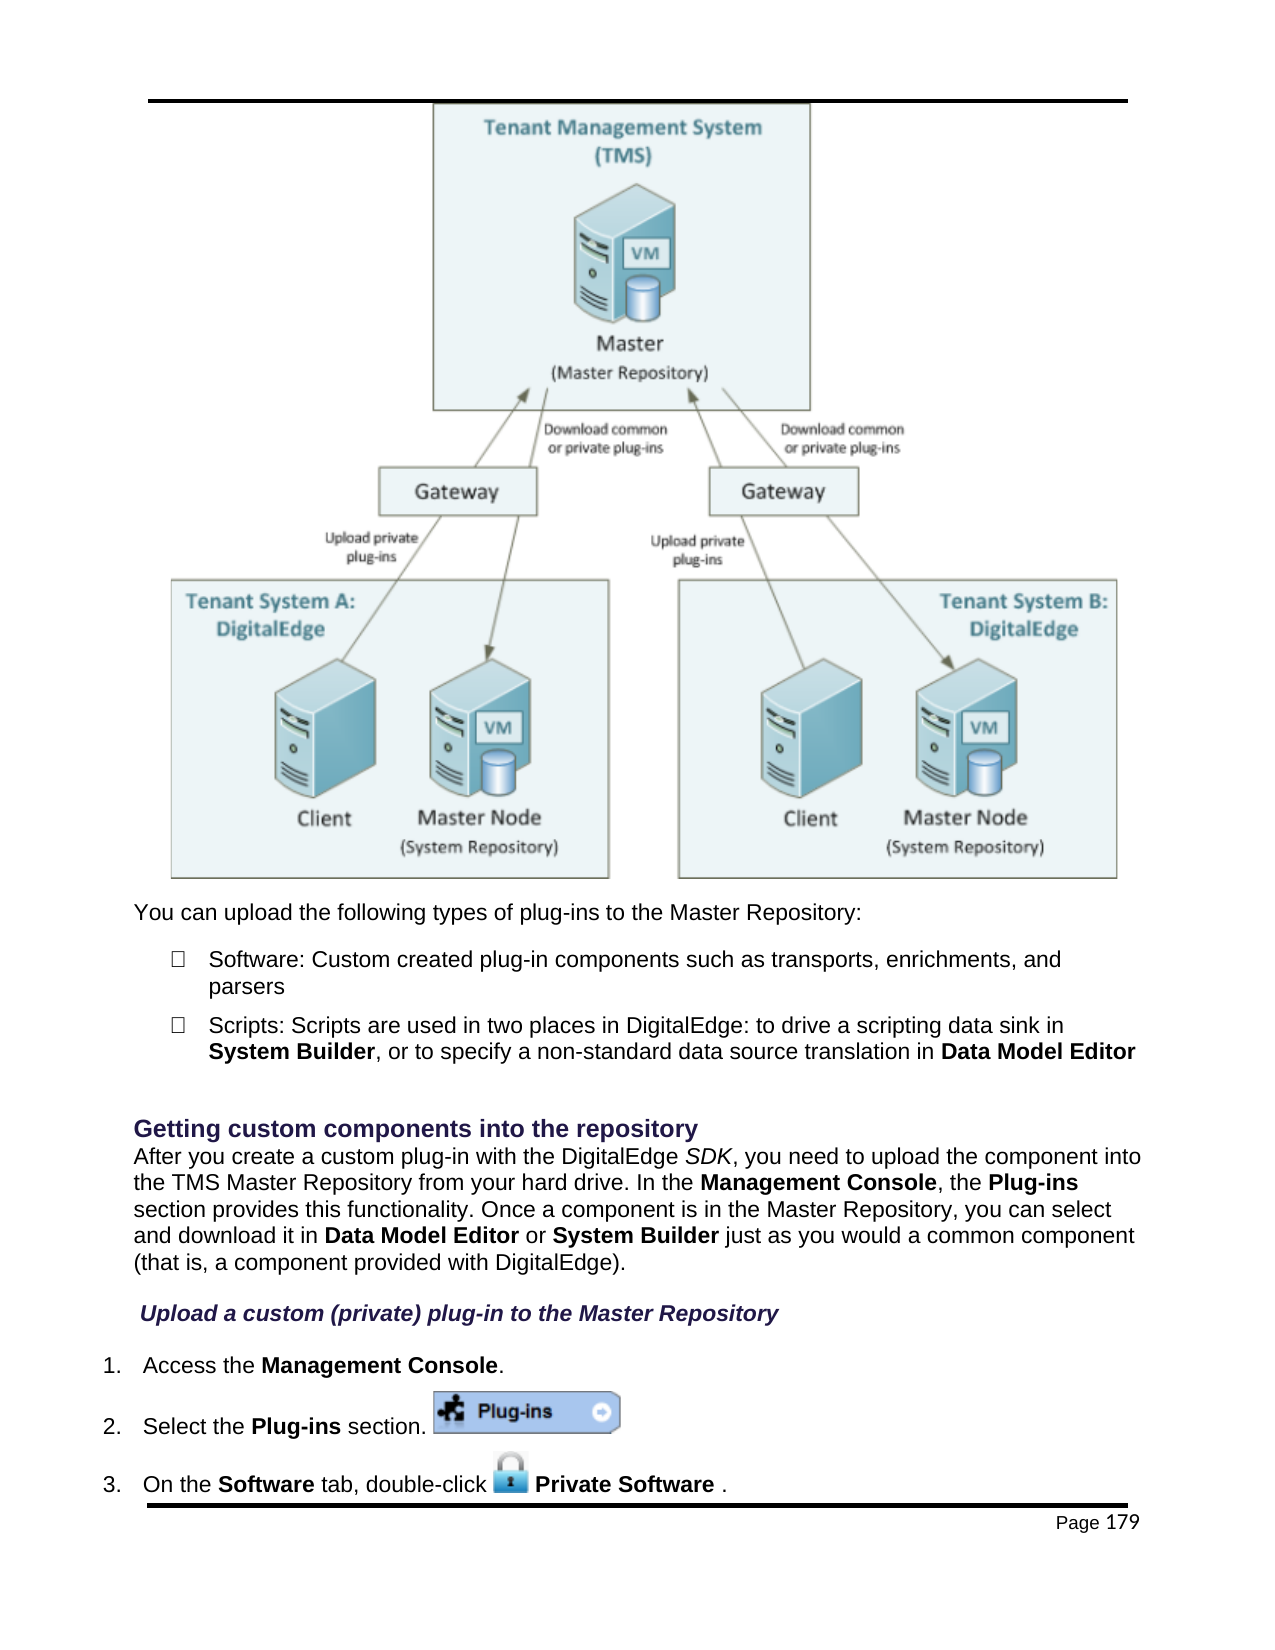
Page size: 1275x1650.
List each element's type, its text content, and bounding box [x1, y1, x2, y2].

list On the Software tab, double-click Private Software . [122, 1451, 1142, 1497]
list Scripts: Scripts are used in two places in DigitalEdge: to drive a scripting data sink in System Builder, or to specify a non-standard data source translation in Data Model Editor [186, 1012, 1142, 1064]
list Access the Management Console. [122, 1352, 1142, 1379]
picture [170, 103, 1118, 879]
picture [493, 1451, 529, 1493]
text You can upload the following types of plug-ins to the Master Repository: [133, 899, 1142, 926]
list Select the Plug-ins section. [122, 1391, 1142, 1439]
subtitle Upload a custom (private) plug-in to the Master Repository [133, 1300, 1142, 1327]
picture [433, 1391, 621, 1434]
subtitle Getting custom components into the repository [133, 1114, 1142, 1143]
list Software: Custom created plug-in components such as transports, enrichments, and parsers [186, 946, 1142, 999]
text After you create a custom plug-in with the DigitalEdge SDK, you need to upload the component into the TMS Master Repository from your hard drive. In the Management Console, the Plug-ins section provides this functionality. Once a component is in the Master Repository, you can select and download it in Data Model Editor or System Builder just as you would a common component (that is, a component provided with DigitalEdge). [133, 1143, 1142, 1275]
